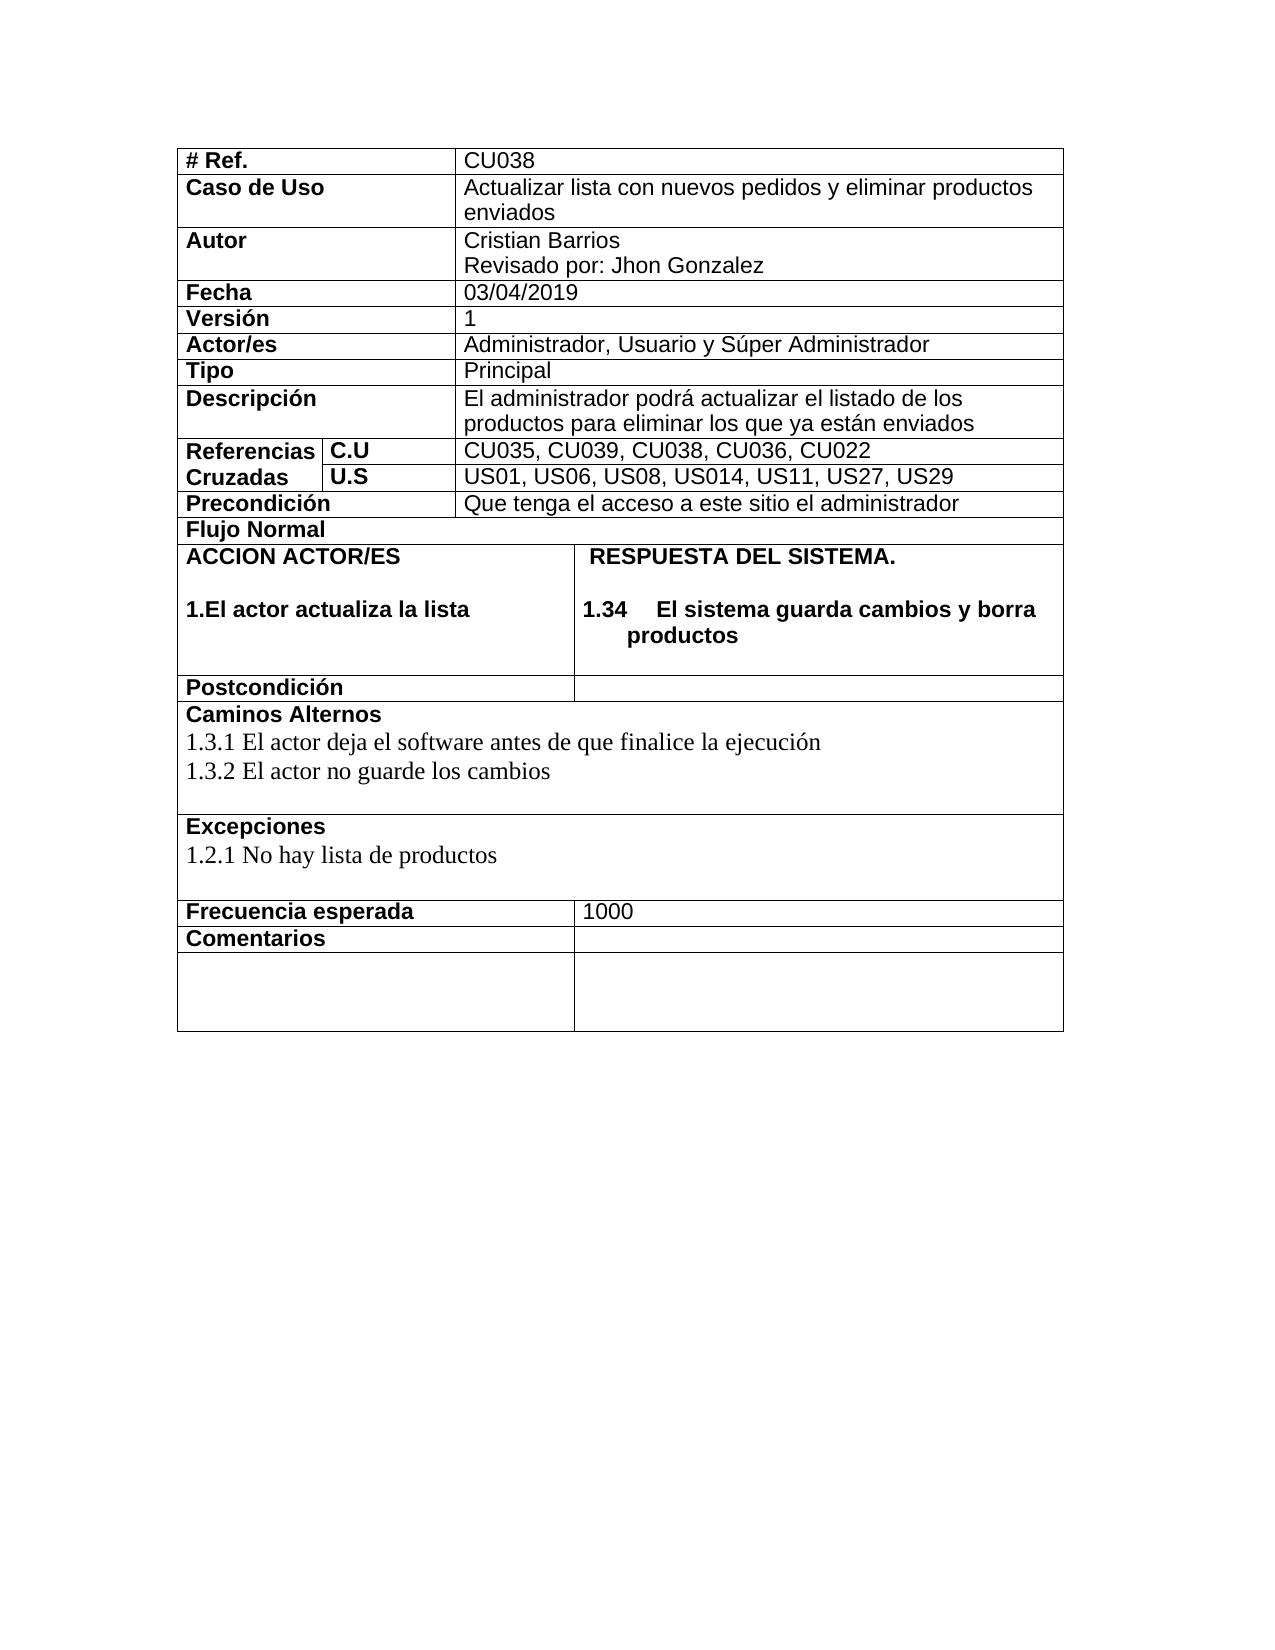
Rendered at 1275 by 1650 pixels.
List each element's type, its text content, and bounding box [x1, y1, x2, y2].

table_cell Caminos Alternos El actor deja el software antes de que finalice la ejecución El actor no guarde los cambios [178, 702, 1063, 814]
table_cell Cristian Barrios Revisado por: Jhon Gonzalez [456, 228, 1063, 280]
table_cell [575, 676, 1063, 701]
table_cell Caso de Uso [178, 175, 455, 227]
table_cell [178, 953, 574, 1031]
table_cell Flujo Normal [178, 518, 1063, 543]
table_cell ACCION ACTOR/ES 1.El actor actualiza la lista [178, 545, 574, 675]
table_cell Referencias Cruzadas [178, 439, 322, 491]
table_cell Fecha [178, 281, 455, 306]
table_cell [575, 927, 1063, 952]
table_cell C.U [323, 439, 455, 464]
table_cell 1000 [575, 901, 1063, 926]
table_cell Descripción [178, 386, 455, 438]
table_cell [575, 953, 1063, 1031]
table_cell 03/04/2019 [456, 281, 1063, 306]
table_cell Actualizar lista con nuevos pedidos y eliminar productos enviados [456, 175, 1063, 227]
table_cell Actor/es [178, 334, 455, 358]
table_cell Comentarios [178, 927, 574, 952]
table_cell US01, US06, US08, US014, US11, US27, US29 [456, 465, 1063, 491]
table_cell Versión [178, 307, 455, 332]
table_cell Excepciones 1.2.1 No hay lista de productos [178, 815, 1063, 900]
table_cell 1 [456, 307, 1063, 332]
table_cell Administrador, Usuario y Súper Administrador [456, 334, 1063, 358]
table_cell Principal [456, 360, 1063, 385]
table_header CU038 [456, 149, 1063, 174]
table_cell El administrador podrá actualizar el listado de los productos para eliminar los que ya están enviados [456, 386, 1063, 438]
table_header # Ref. [178, 149, 455, 174]
table_cell RESPUESTA DEL SISTEMA. 1.34 El sistema guarda cambios y borra productos [575, 545, 1063, 675]
table_cell Postcondición [178, 676, 574, 701]
table_cell Que tenga el acceso a este sitio el administrador [456, 492, 1063, 517]
table_cell U.S [323, 465, 455, 491]
table_cell Tipo [178, 360, 455, 385]
table_cell Precondición [178, 492, 455, 517]
table_cell Autor [178, 228, 455, 280]
table_cell Frecuencia esperada [178, 901, 574, 926]
table_cell CU035, CU039, CU038, CU036, CU022 [456, 439, 1063, 464]
